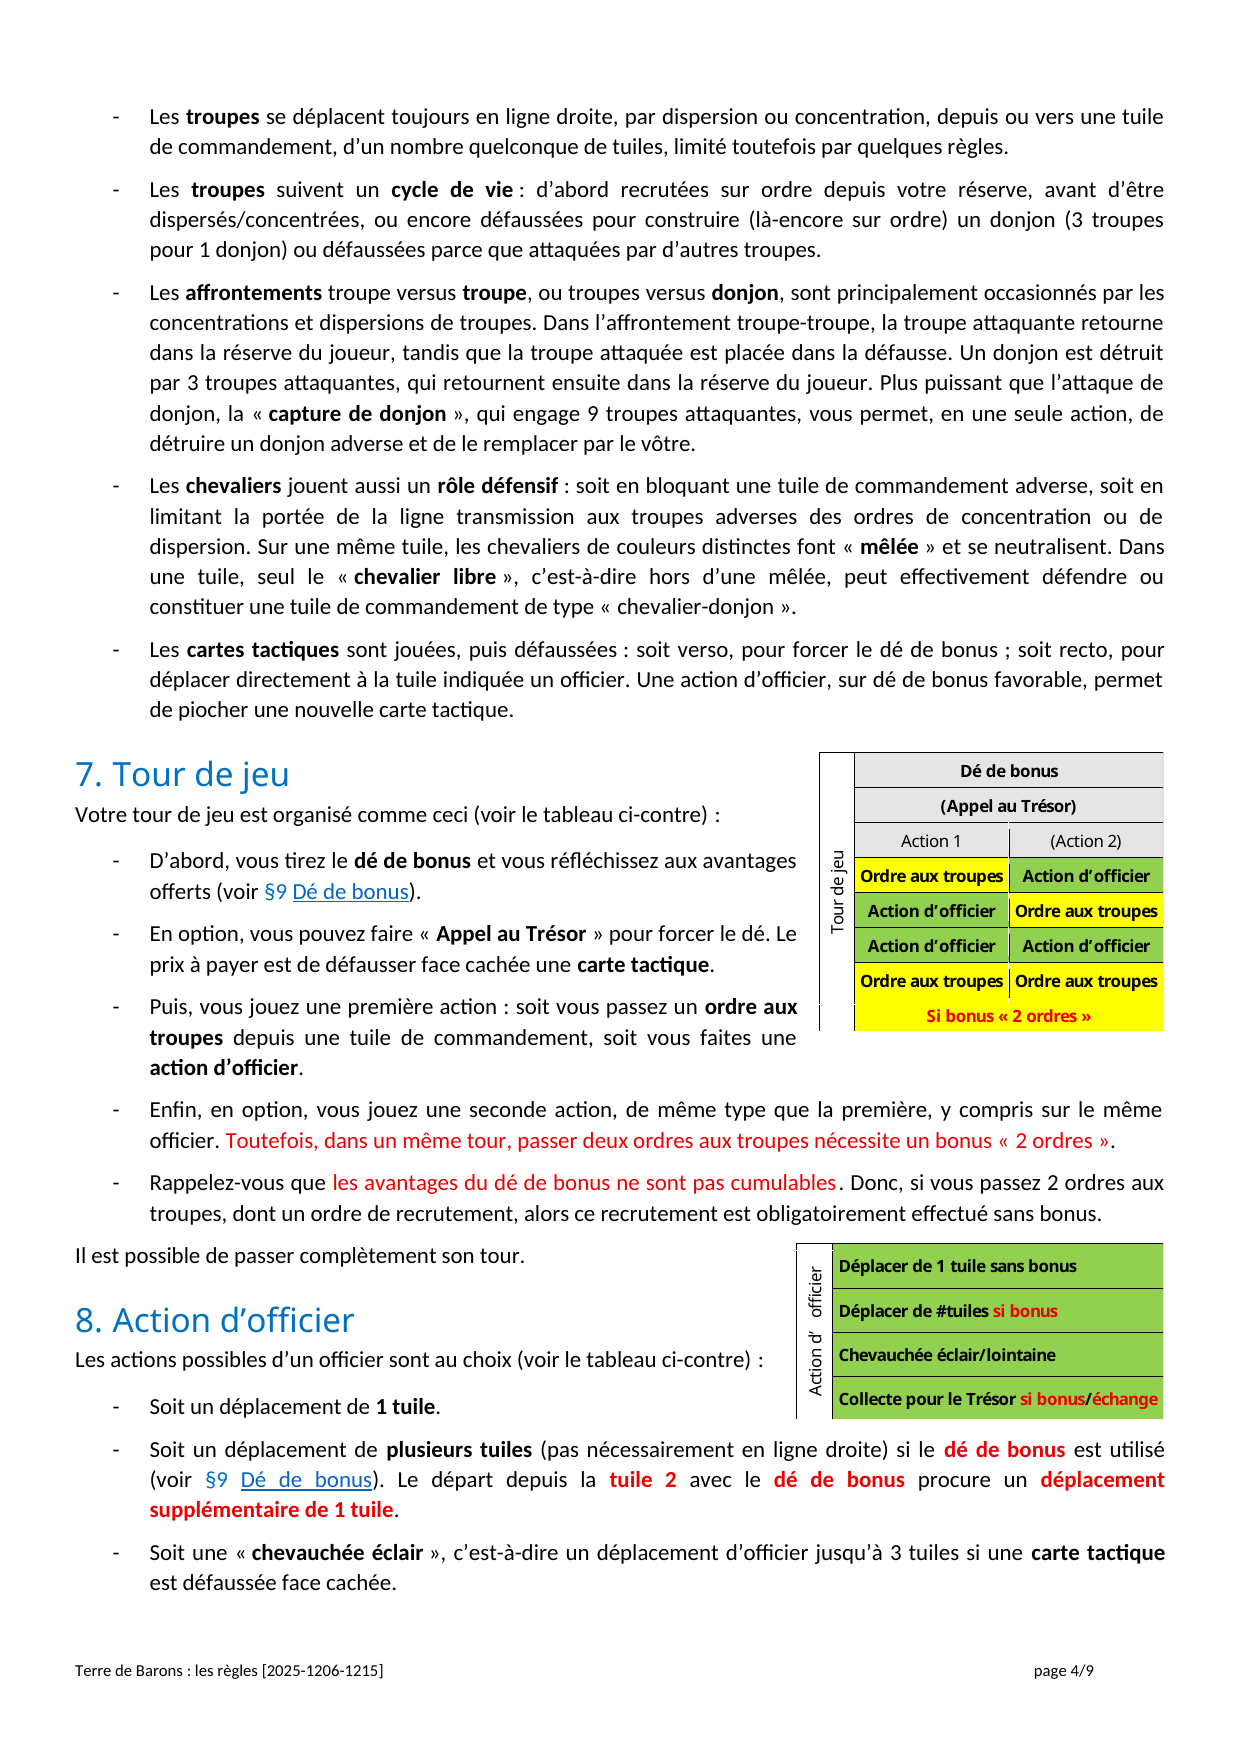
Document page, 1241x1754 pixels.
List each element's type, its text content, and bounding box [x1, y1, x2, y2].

list Soit un déplacement de plusieurs tuiles (pas nécessairement en ligne droite) si le dé de bonus est utilisé (voir §9 Dé de bonus). Le départ depuis la tuile 2 avec le dé de bonus procure un déplacement supplémentaire de 1 tuile. [112, 1435, 1165, 1523]
list Soit un déplacement de 1 tuile. [112, 1392, 1165, 1420]
text Votre tour de jeu est organisé comme ceci (voir le tableau ci-contre) : [75, 800, 819, 828]
list Rappelez-vous que les avantages du dé de bonus ne sont pas cumulables. Donc, si vous passez 2 ordres aux troupes, dont un ordre de recrutement, alors ce recrutement est obligatoirement effectué sans bonus. [112, 1168, 1165, 1227]
list D’abord, vous tirez le dé de bonus et vous réfléchissez aux avantages offerts (voir §9 Dé de bonus). [112, 847, 819, 905]
list Les troupes se déplacent toujours en ligne droite, par dispersion ou concentration, depuis ou vers une tuile de commandement, d’un nombre quelconque de tuiles, limité toutefois par quelques règles. [112, 102, 1165, 160]
list Puis, vous jouez une première action : soit vous passez un ordre aux troupes depuis une tuile de commandement, soit vous faites une action d’officier. [112, 992, 1165, 1081]
list Les affrontements troupe versus troupe, ou troupes versus donjon, sont principalement occasionnés par les concentrations et dispersions de troupes. Dans l’affrontement troupe-troupe, la troupe attaquante retourne dans la réserve du joueur, tandis que la troupe attaquée est placée dans la défausse. Un donjon est détruit par 3 troupes attaquantes, qui retournent ensuite dans la réserve du joueur. Plus puissant que l’attaque de donjon, la « capture de donjon », qui engage 9 troupes attaquantes, vous permet, en une seule action, de détruire un donjon adverse et de le remplacer par le vôtre. [112, 278, 1165, 457]
subtitle Tour de jeu [75, 751, 1165, 796]
text Il est possible de passer complètement son tour. [75, 1241, 1165, 1269]
list Soit une « chevauchée éclair », c’est-à-dire un déplacement d’officier jusqu’à 3 tuiles si une carte tactique est défaussée face cachée. [112, 1538, 1165, 1596]
list Enfin, en option, vous jouez une seconde action, de même type que la première, y compris sur le même officier. Toutefois, dans un même tour, passer deux ordres aux troupes nécessite un bonus « 2 ordres ». [112, 1096, 1165, 1154]
list Les cartes tactiques sont jouées, puis défaussées : soit verso, pour forcer le dé de bonus ; soit recto, pour déplacer directement à la tuile indiquée un officier. Une action d’officier, sur dé de bonus favorable, permet de piocher une nouvelle carte tactique. [112, 635, 1165, 723]
list Les chevaliers jouent aussi un rôle défensif : soit en bloquant une tuile de commandement adverse, soit en limitant la portée de la ligne transmission aux troupes adverses des ordres de concentration ou de dispersion. Sur une même tuile, les chevaliers de couleurs distinctes font « mêlée » et se neutralisent. Dans une tuile, seul le « chevalier libre », c’est-à-dire hors d’une mêlée, peut effectivement défendre ou constituer une tuile de commandement de type « chevalier-donjon ». [112, 472, 1165, 620]
subtitle Action d’officier [75, 1297, 796, 1342]
list Les troupes suivent un cycle de vie : d’abord recrutées sur ordre depuis votre réserve, avant d’être dispersés/concentrées, ou encore défaussées pour construire (là-encore sur ordre) un donjon (3 troupes pour 1 donjon) ou défaussées parce que attaquées par d’autres troupes. [112, 175, 1165, 263]
text Les actions possibles d’un officier sont au choix (voir le tableau ci-contre) : [75, 1346, 796, 1373]
list En option, vous pouvez faire « Appel au Trésor » pour forcer le dé. Le prix à payer est de défausser face cachée une carte tactique. [112, 919, 819, 978]
